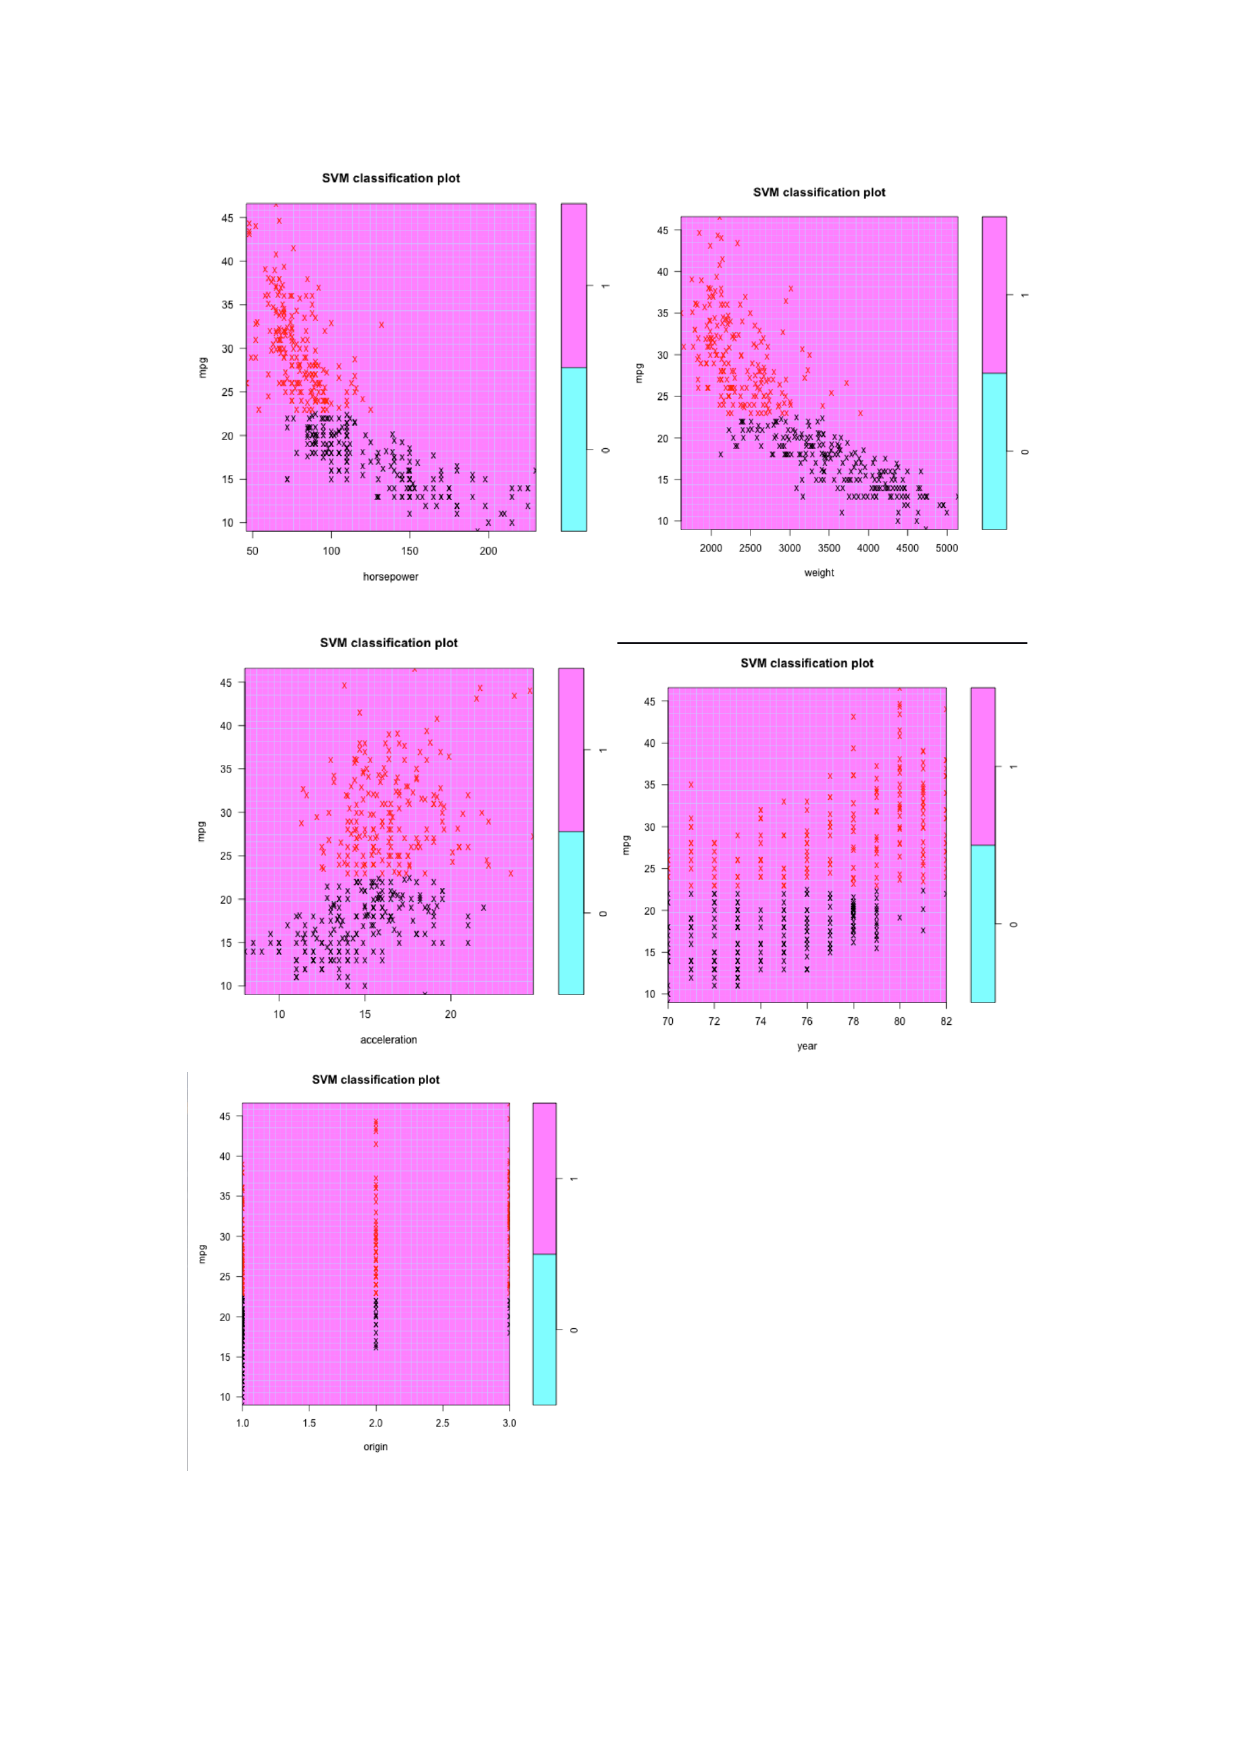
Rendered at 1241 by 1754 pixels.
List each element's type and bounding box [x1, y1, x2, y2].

picture [187, 162, 1036, 591]
picture [187, 617, 1028, 1061]
picture [187, 1072, 594, 1471]
